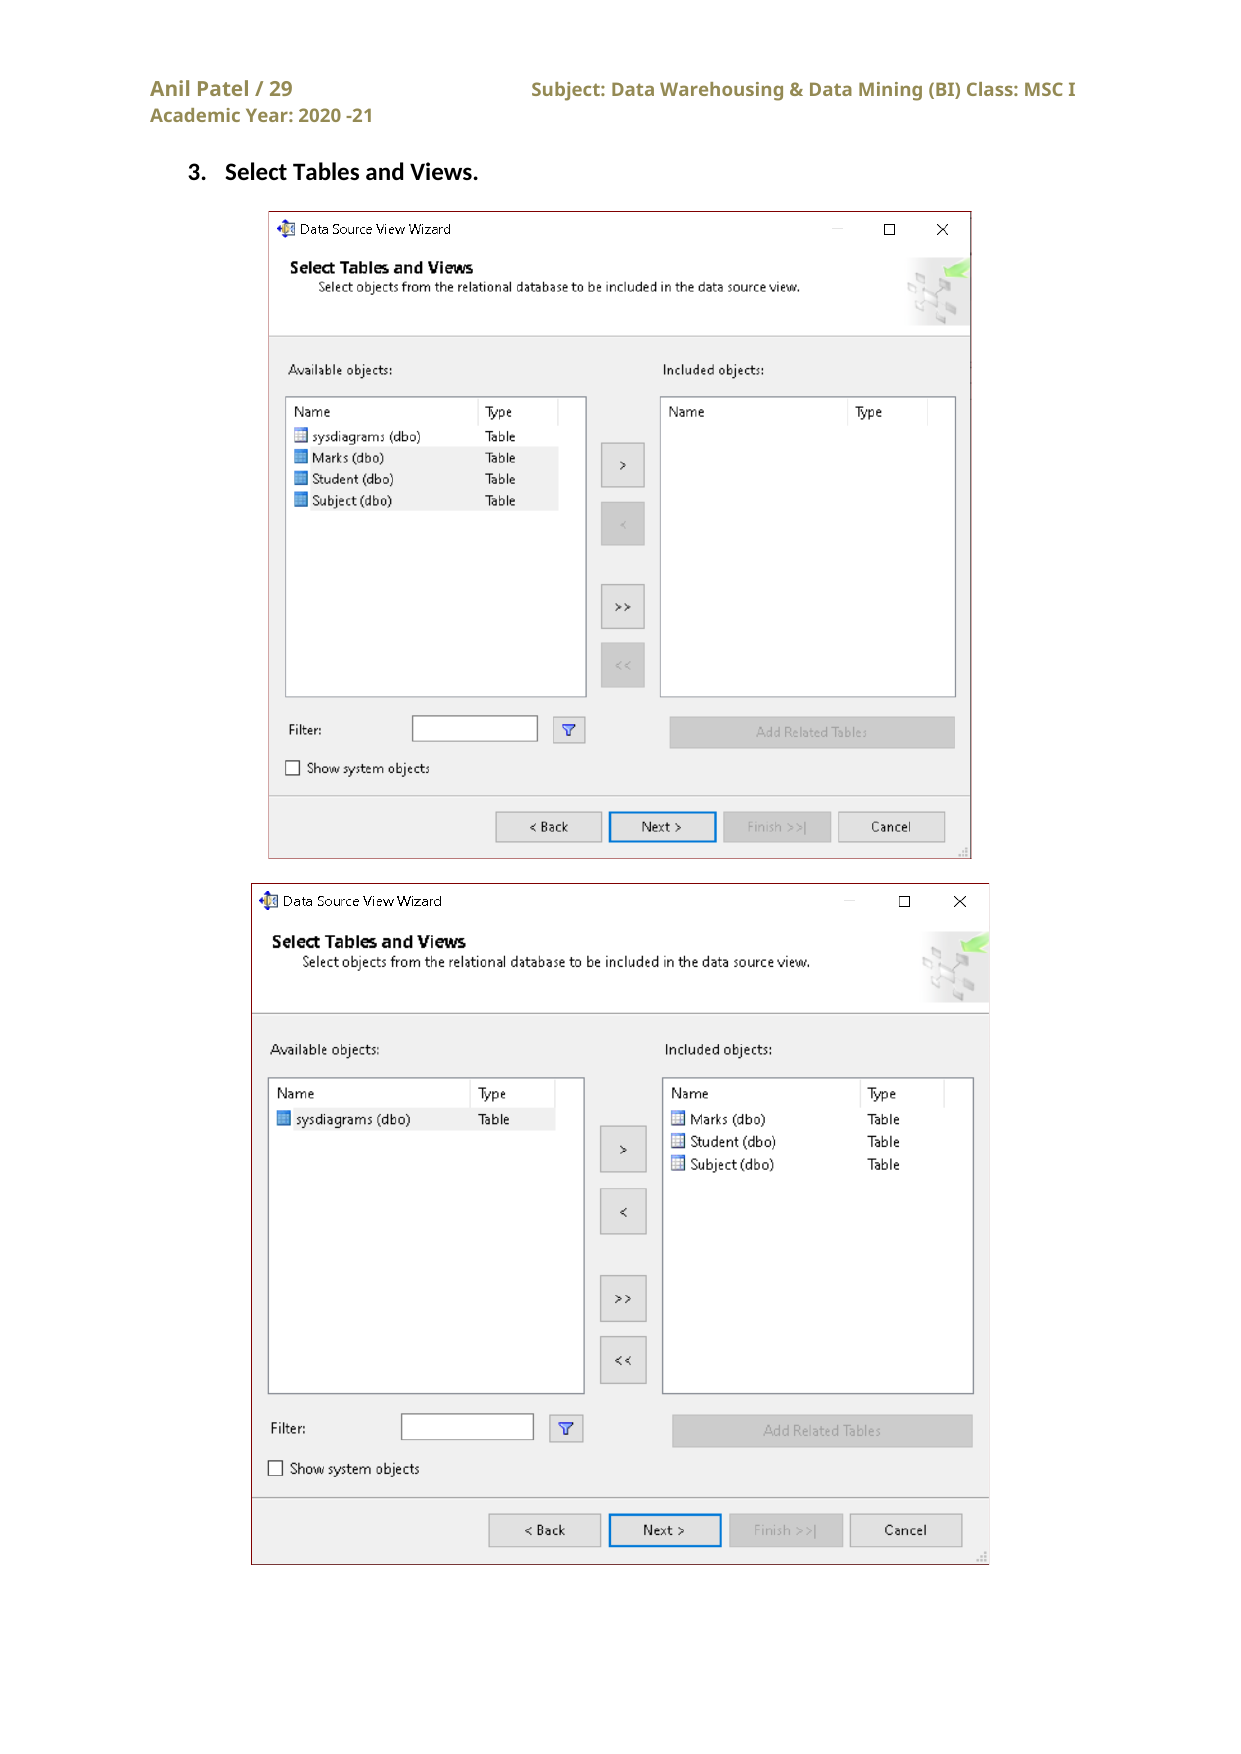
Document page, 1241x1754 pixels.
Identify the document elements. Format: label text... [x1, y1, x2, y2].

picture [268, 211, 972, 859]
list Select Tables and Views. [187, 156, 1090, 186]
picture [251, 883, 990, 1565]
